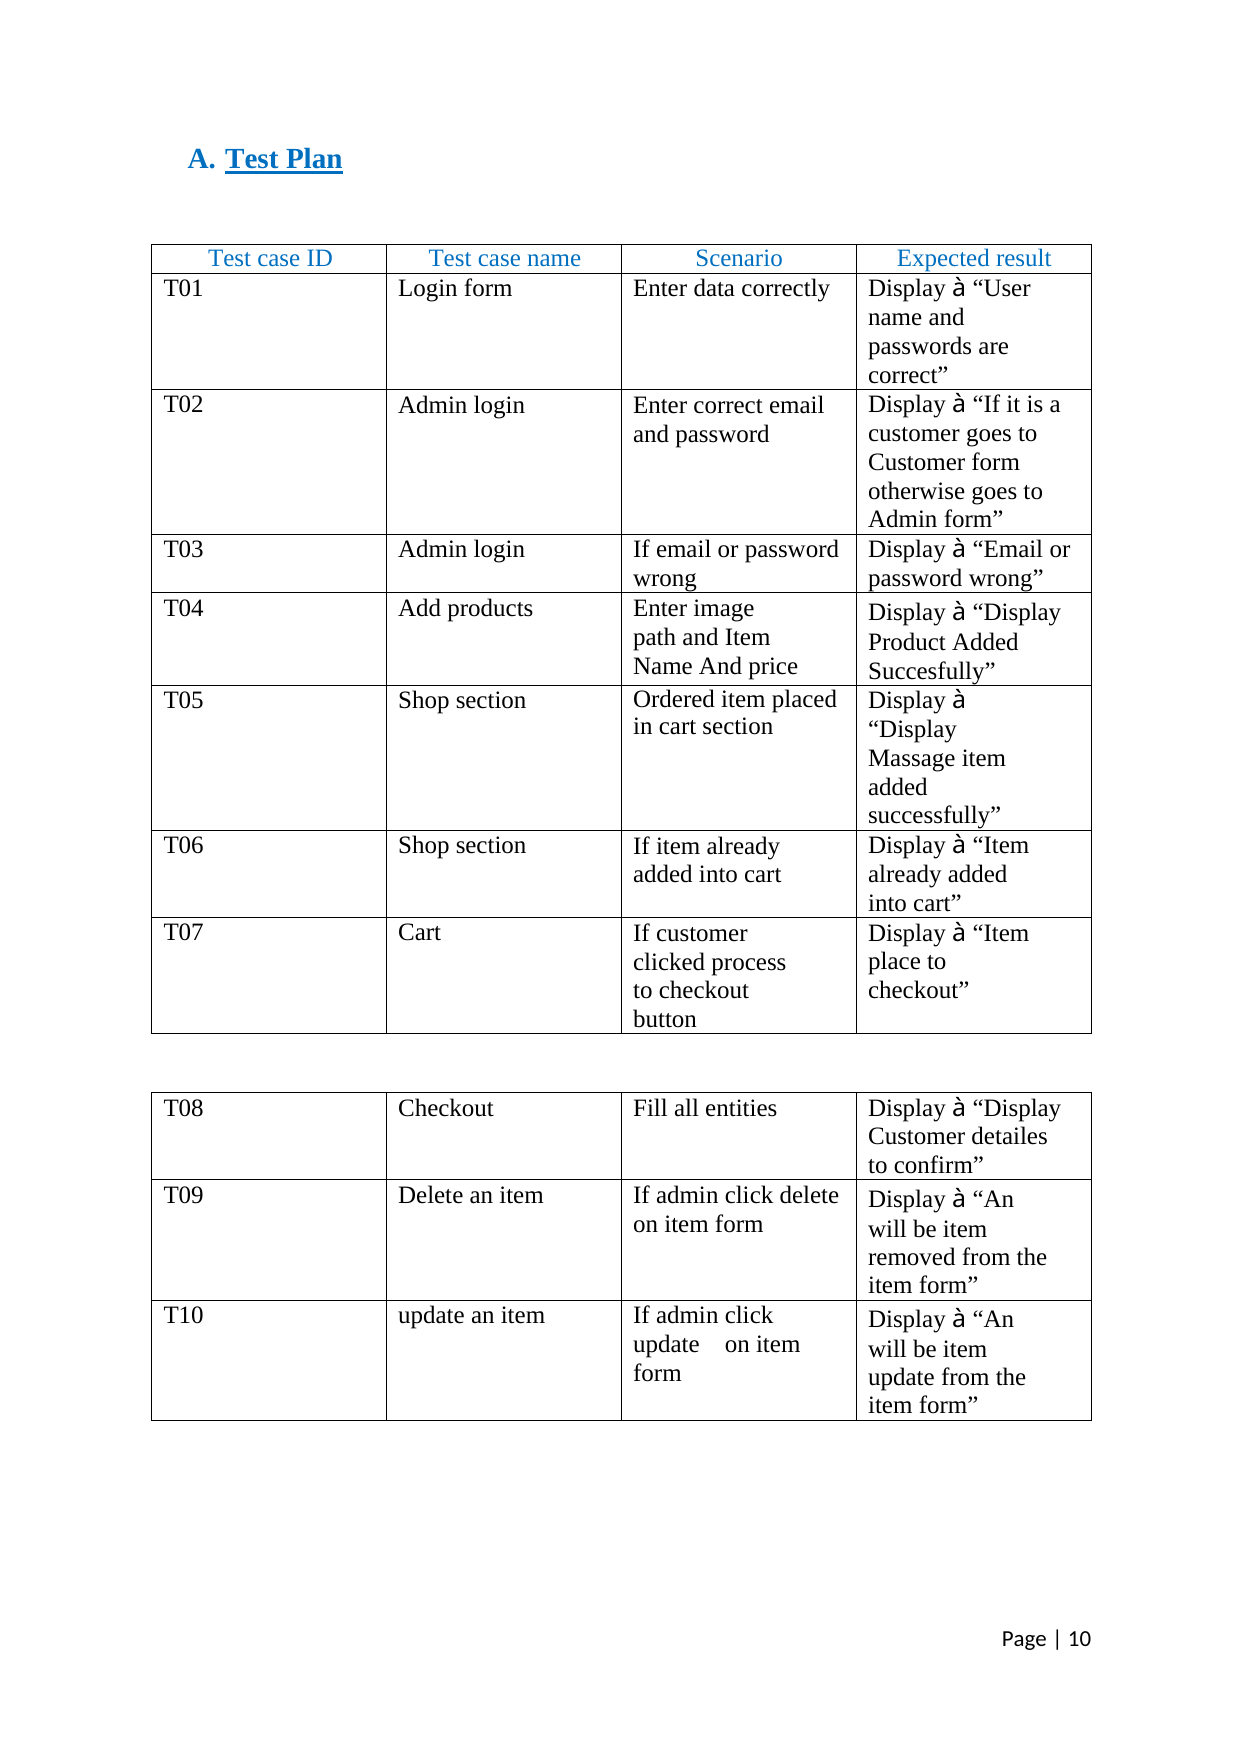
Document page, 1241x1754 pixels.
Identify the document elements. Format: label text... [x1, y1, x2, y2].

table_cell Display à “Display Product Added Succesfully” [857, 593, 1091, 685]
table_cell If admin click update on item form [622, 1301, 856, 1419]
table_cell Enter correct email and password [622, 390, 856, 534]
table_cell T04 [152, 593, 386, 685]
table_header Fill all entities [622, 1093, 856, 1179]
table_cell Add products [387, 593, 621, 685]
table_cell Enter image path and Item Name And price [622, 593, 856, 685]
table_header Test case name [387, 245, 621, 273]
table_cell If customer clicked process to checkout button [622, 918, 856, 1033]
table_cell Enter data correctly [622, 274, 856, 389]
table_cell If admin click delete on item form [622, 1180, 856, 1299]
table_cell T05 [152, 686, 386, 830]
table_cell Display à “An will be item update from the item form” [857, 1301, 1091, 1419]
table_cell T09 [152, 1180, 386, 1299]
table_cell T03 [152, 535, 386, 592]
list Test Plan [187, 142, 1167, 175]
table_cell Delete an item [387, 1180, 621, 1299]
table_header Checkout [387, 1093, 621, 1179]
table_header Test case ID [152, 245, 386, 273]
table_header Display à “Display Customer detailes to confirm” [857, 1093, 1091, 1179]
table_cell Display à “Item already added into cart” [857, 831, 1091, 917]
table_cell Display à “If it is a customer goes to Customer form otherwise goes to Admin form” [857, 390, 1091, 534]
table_cell T02 [152, 390, 386, 534]
table_cell If email or password wrong [622, 535, 856, 592]
table_cell Display à “Item place to checkout” [857, 918, 1091, 1033]
table_cell Shop section [387, 686, 621, 830]
table_cell Display à “User name and passwords are correct” [857, 274, 1091, 389]
table_cell Admin login [387, 535, 621, 592]
table_cell Login form [387, 274, 621, 389]
table_cell update an item [387, 1301, 621, 1419]
table_cell T07 [152, 918, 386, 1033]
table_cell Shop section [387, 831, 621, 917]
table_cell Ordered item placed in cart section [622, 686, 856, 830]
table_cell If item already added into cart [622, 831, 856, 917]
table_cell T01 [152, 274, 386, 389]
table_cell T06 [152, 831, 386, 917]
table_cell Display à “Display Massage item added successfully” [857, 686, 1091, 830]
table_cell Admin login [387, 390, 621, 534]
table_cell Cart [387, 918, 621, 1033]
table_header Scenario [622, 245, 856, 273]
table_header Expected result [857, 245, 1091, 273]
table_header T08 [152, 1093, 386, 1179]
table_cell Display à “Email or password wrong” [857, 535, 1091, 592]
table_cell T10 [152, 1301, 386, 1419]
table_cell Display à “An will be item removed from the item form” [857, 1180, 1091, 1299]
